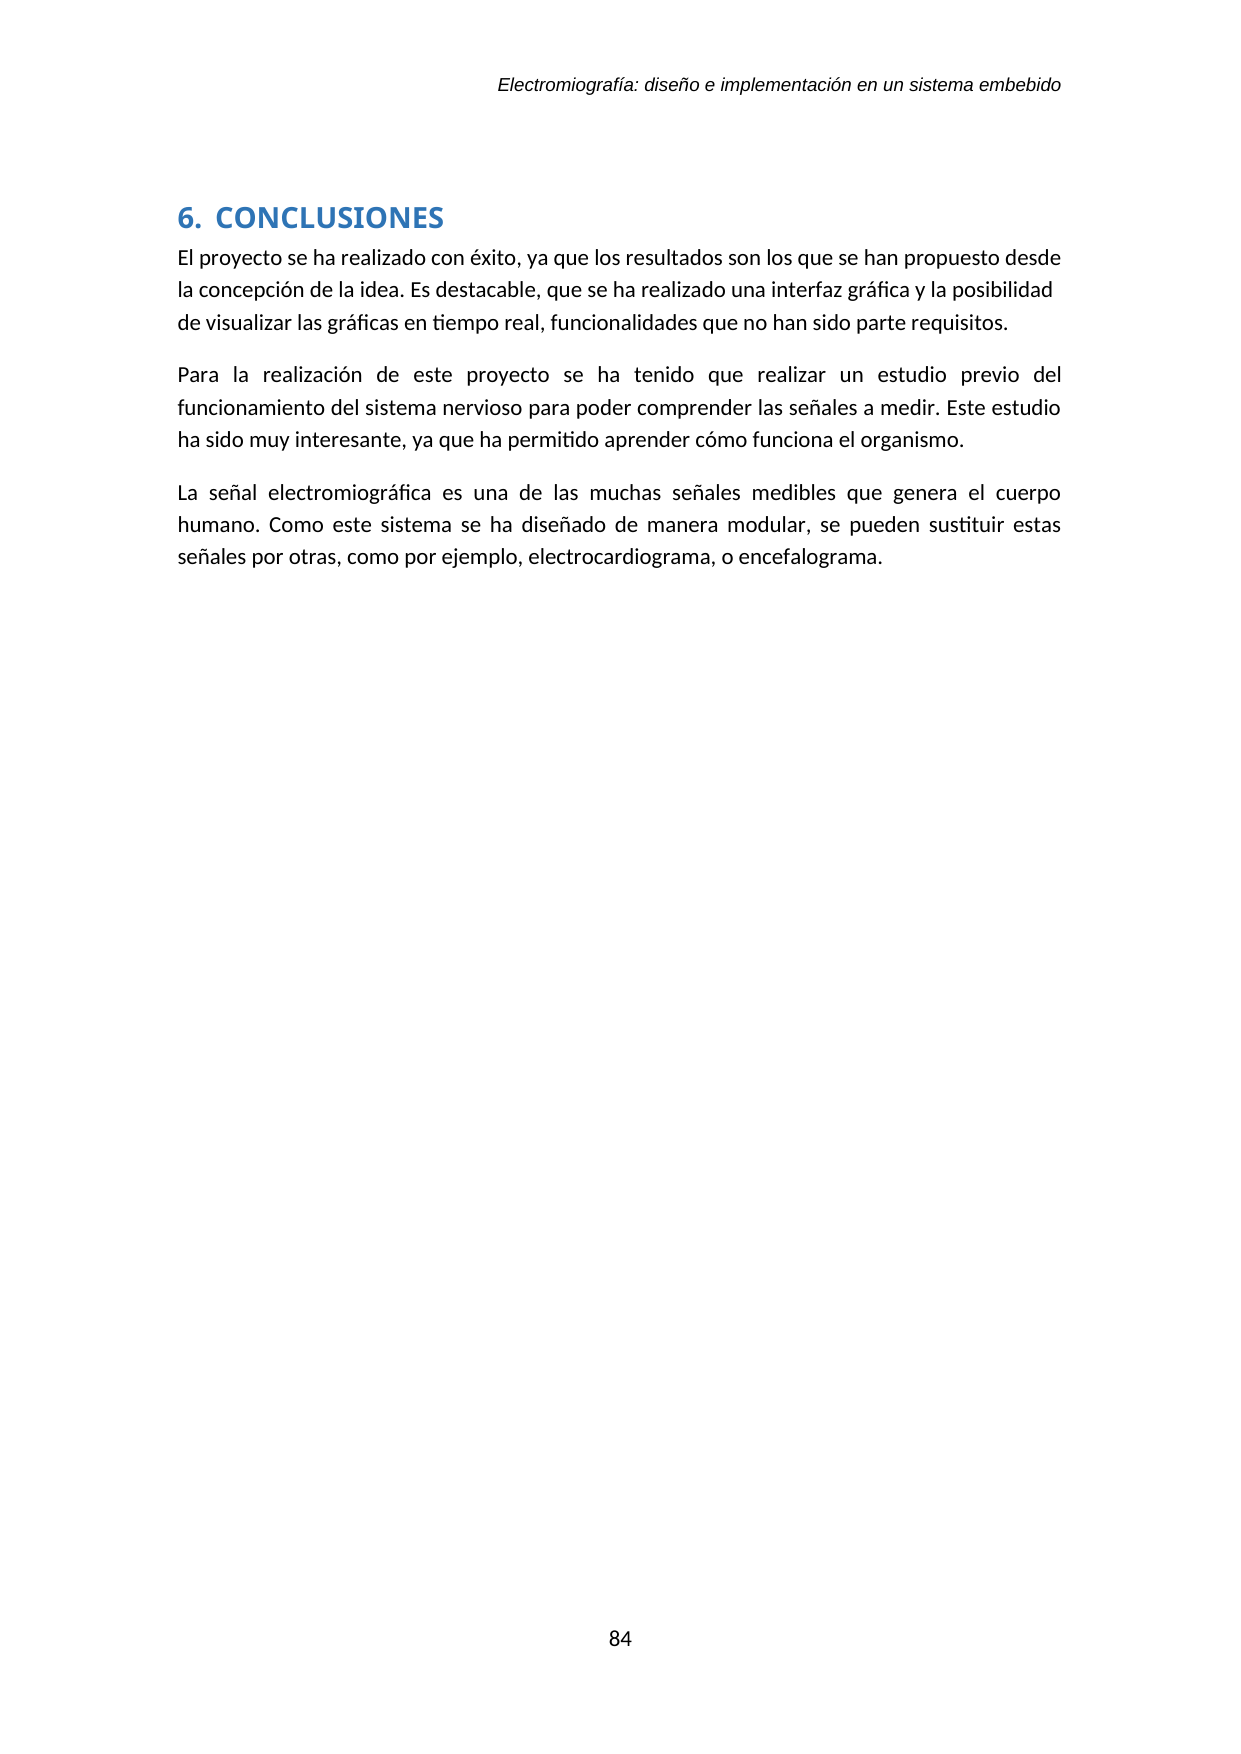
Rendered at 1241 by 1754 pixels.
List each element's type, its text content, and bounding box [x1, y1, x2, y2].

text El proyecto se ha realizado con éxito, ya que los resultados son los que se han propuesto desde la concepción de la idea. Es destacable, que se ha realizado una interfaz gráfica y la posibilidad de visualizar las gráficas en tiempo real, funcionalidades que no han sido parte requisitos. [177, 243, 1063, 336]
subtitle CONCLUSIONES [177, 198, 1063, 237]
text Para la realización de este proyecto se ha tenido que realizar un estudio previo del funcionamiento del sistema nervioso para poder comprender las señales a medir. Este estudio ha sido muy interesante, ya que ha permitido aprender cómo funciona el organismo. [177, 361, 1063, 453]
text La señal electromiográfica es una de las muchas señales medibles que genera el cuerpo humano. Como este sistema se ha diseñado de manera modular, se pueden sustituir estas señales por otras, como por ejemplo, electrocardiograma, o encefalograma. [177, 478, 1063, 570]
